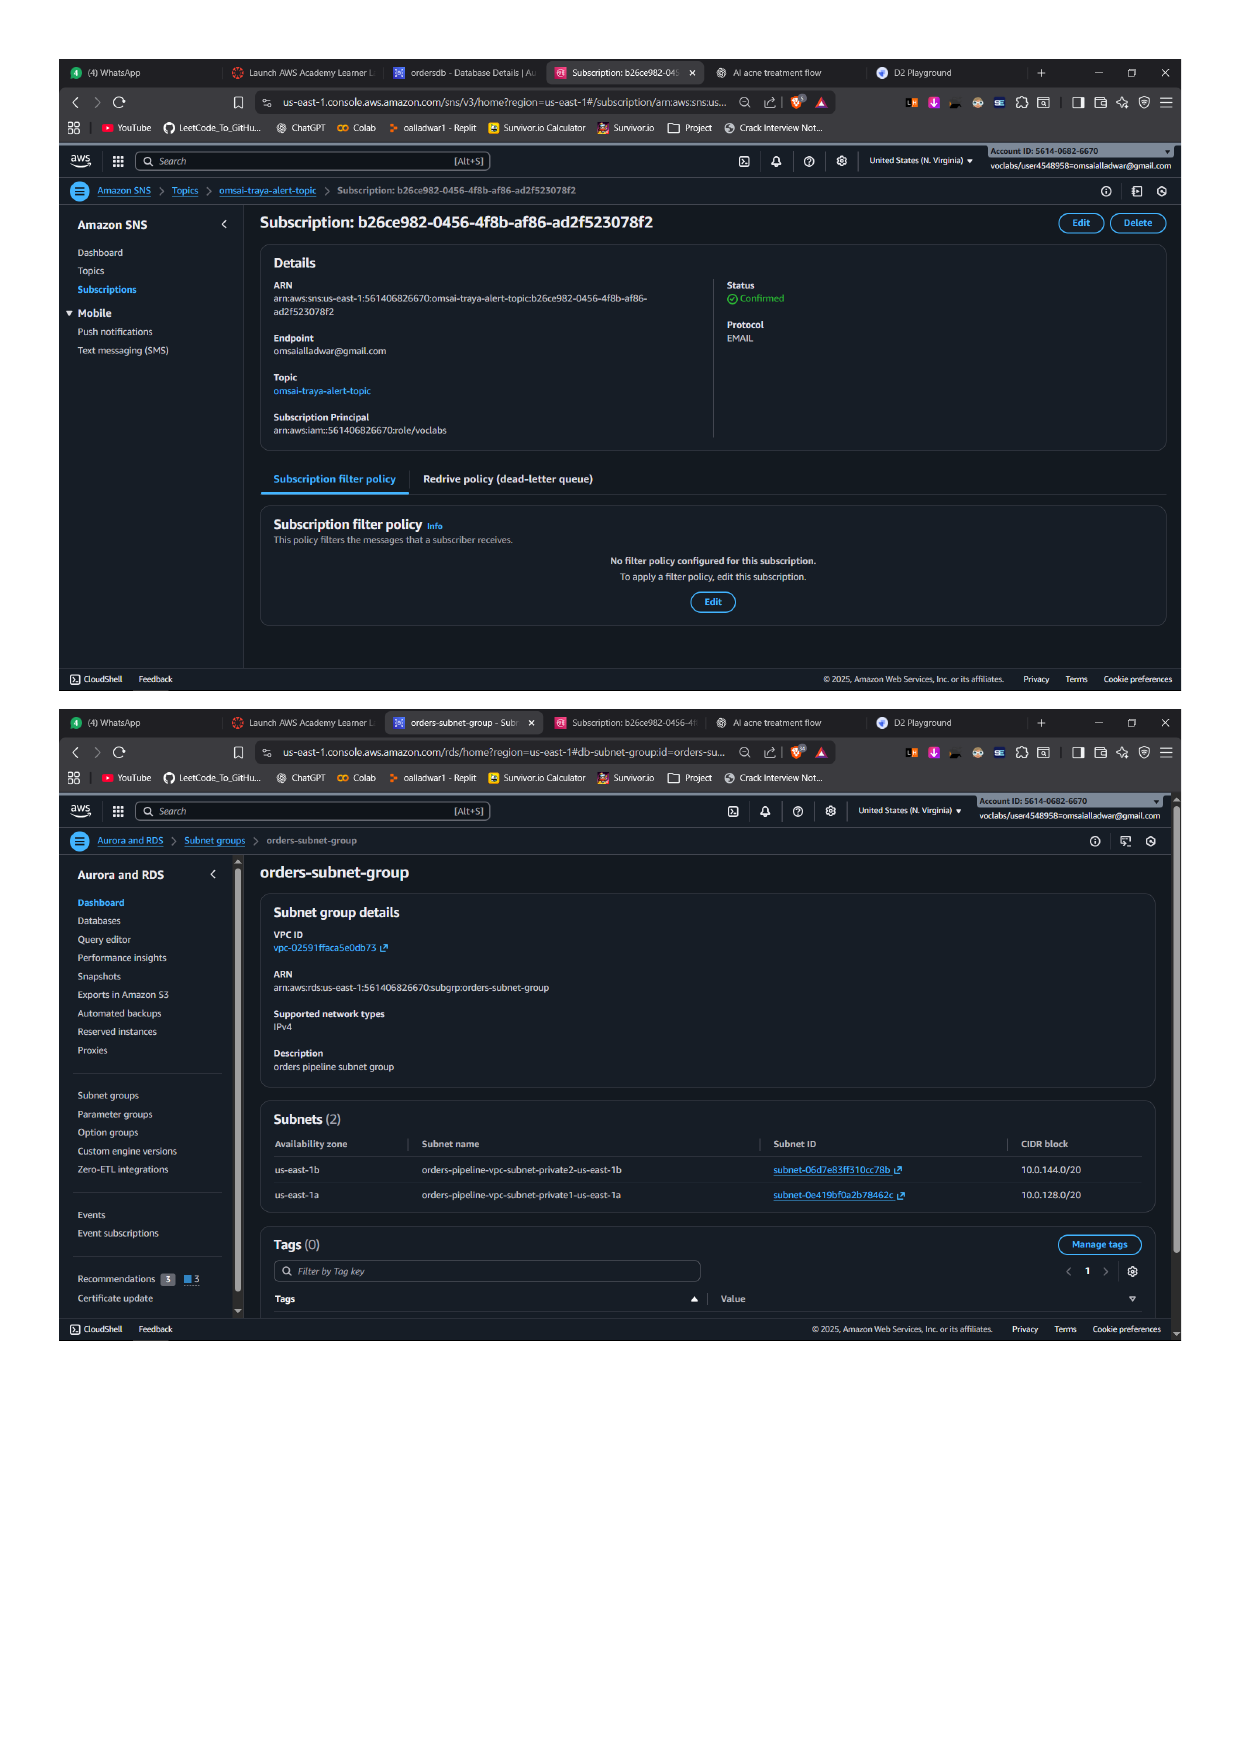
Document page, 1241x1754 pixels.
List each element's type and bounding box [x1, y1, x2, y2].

picture [59, 59, 1182, 691]
picture [59, 709, 1182, 1341]
